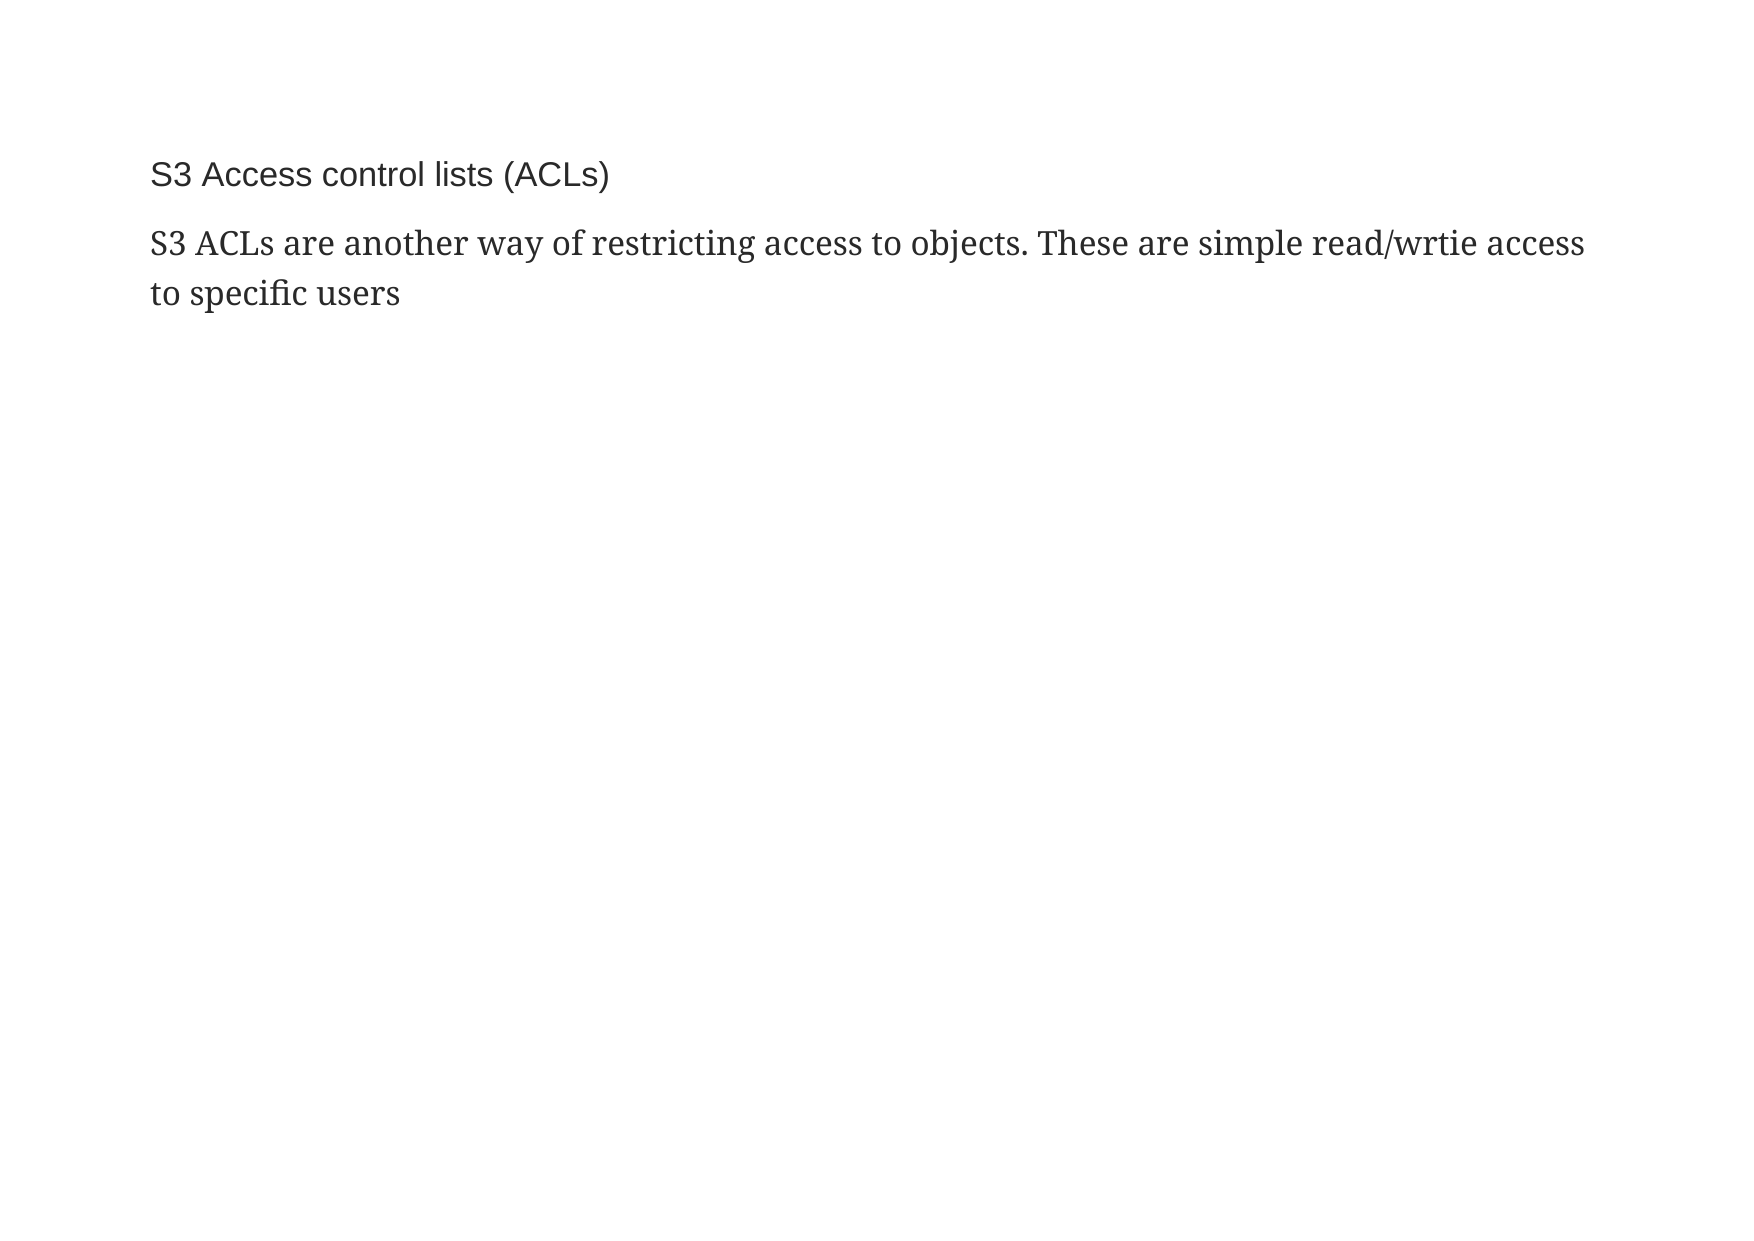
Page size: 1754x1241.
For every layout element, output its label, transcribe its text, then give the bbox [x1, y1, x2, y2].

text S3 ACLs are another way of restricting access to objects. These are simple read/wrtie access to specific users [150, 215, 1604, 315]
text S3 Access control lists (ACLs) [150, 150, 1604, 194]
